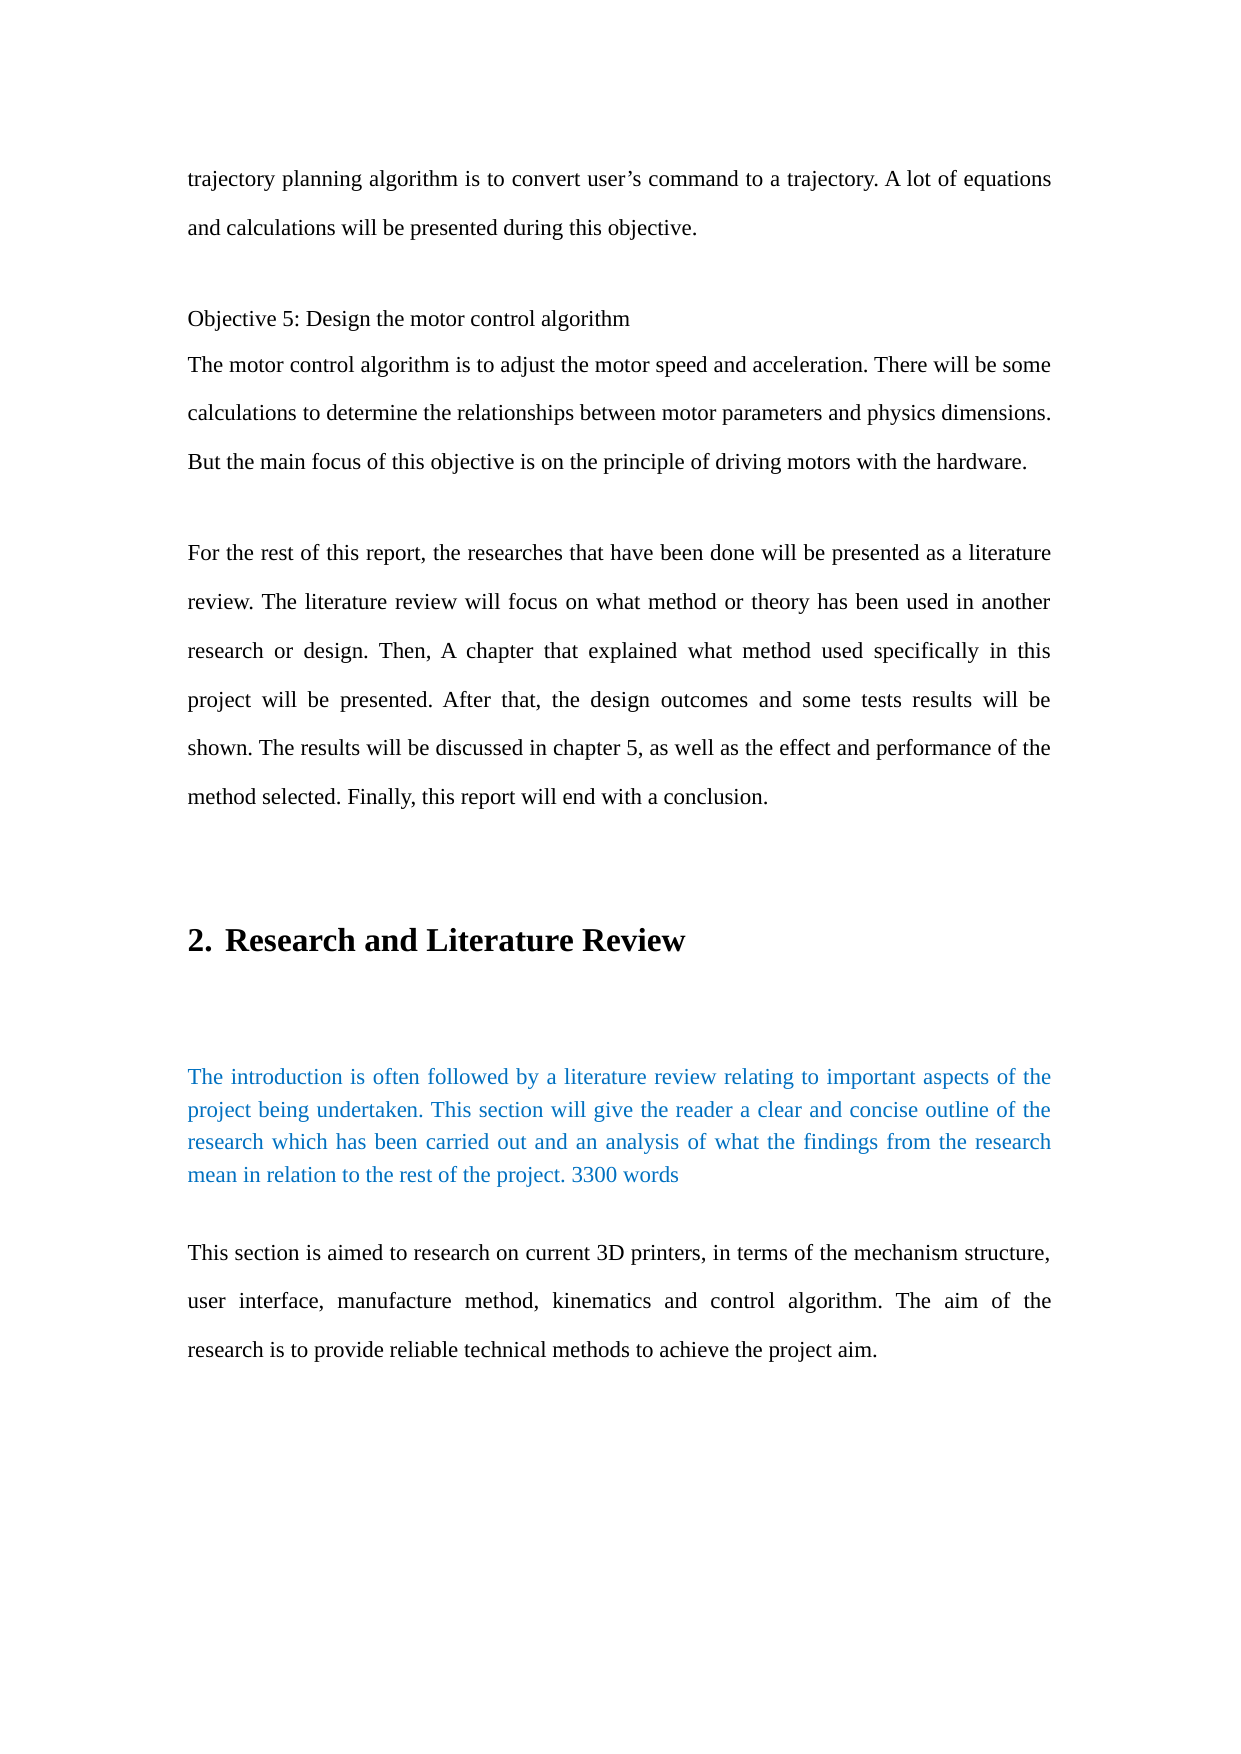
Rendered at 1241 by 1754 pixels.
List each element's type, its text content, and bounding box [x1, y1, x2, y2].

text The motor control algorithm is to adjust the motor speed and acceleration. There will be some calculations to determine the relationships between motor parameters and physics dimensions. But the main focus of this objective is on the principle of driving motors with the hardware. [187, 348, 1053, 478]
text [187, 162, 1053, 243]
text Objective 5: Design the motor control algorithm [187, 302, 1053, 334]
text The introduction is often followed by a literature review relating to important aspects of the project being undertaken. This section will give the reader a clear and concise outline of the research which has been carried out and an analysis of what the findings from the research mean in relation to the rest of the project. 3300 words [187, 1060, 1053, 1190]
text This section is aimed to research on current 3D printers, in terms of the mechanism structure, user interface, manufacture method, kinematics and control algorithm. The aim of the research is to provide reliable technical methods to achieve the project aim. [187, 1236, 1053, 1366]
text For the rest of this report, the researches that have been done will be presented as a literature review. The literature review will focus on what method or theory has been used in another research or design. Then, A chapter that explained what method used specifically in this project will be presented. After that, the design outcomes and some tests results will be shown. The results will be discussed in chapter 5, as well as the effect and performance of the method selected. Finally, this report will end with a conclusion. [187, 536, 1053, 813]
subtitle Research and Literature Review [187, 907, 1053, 972]
